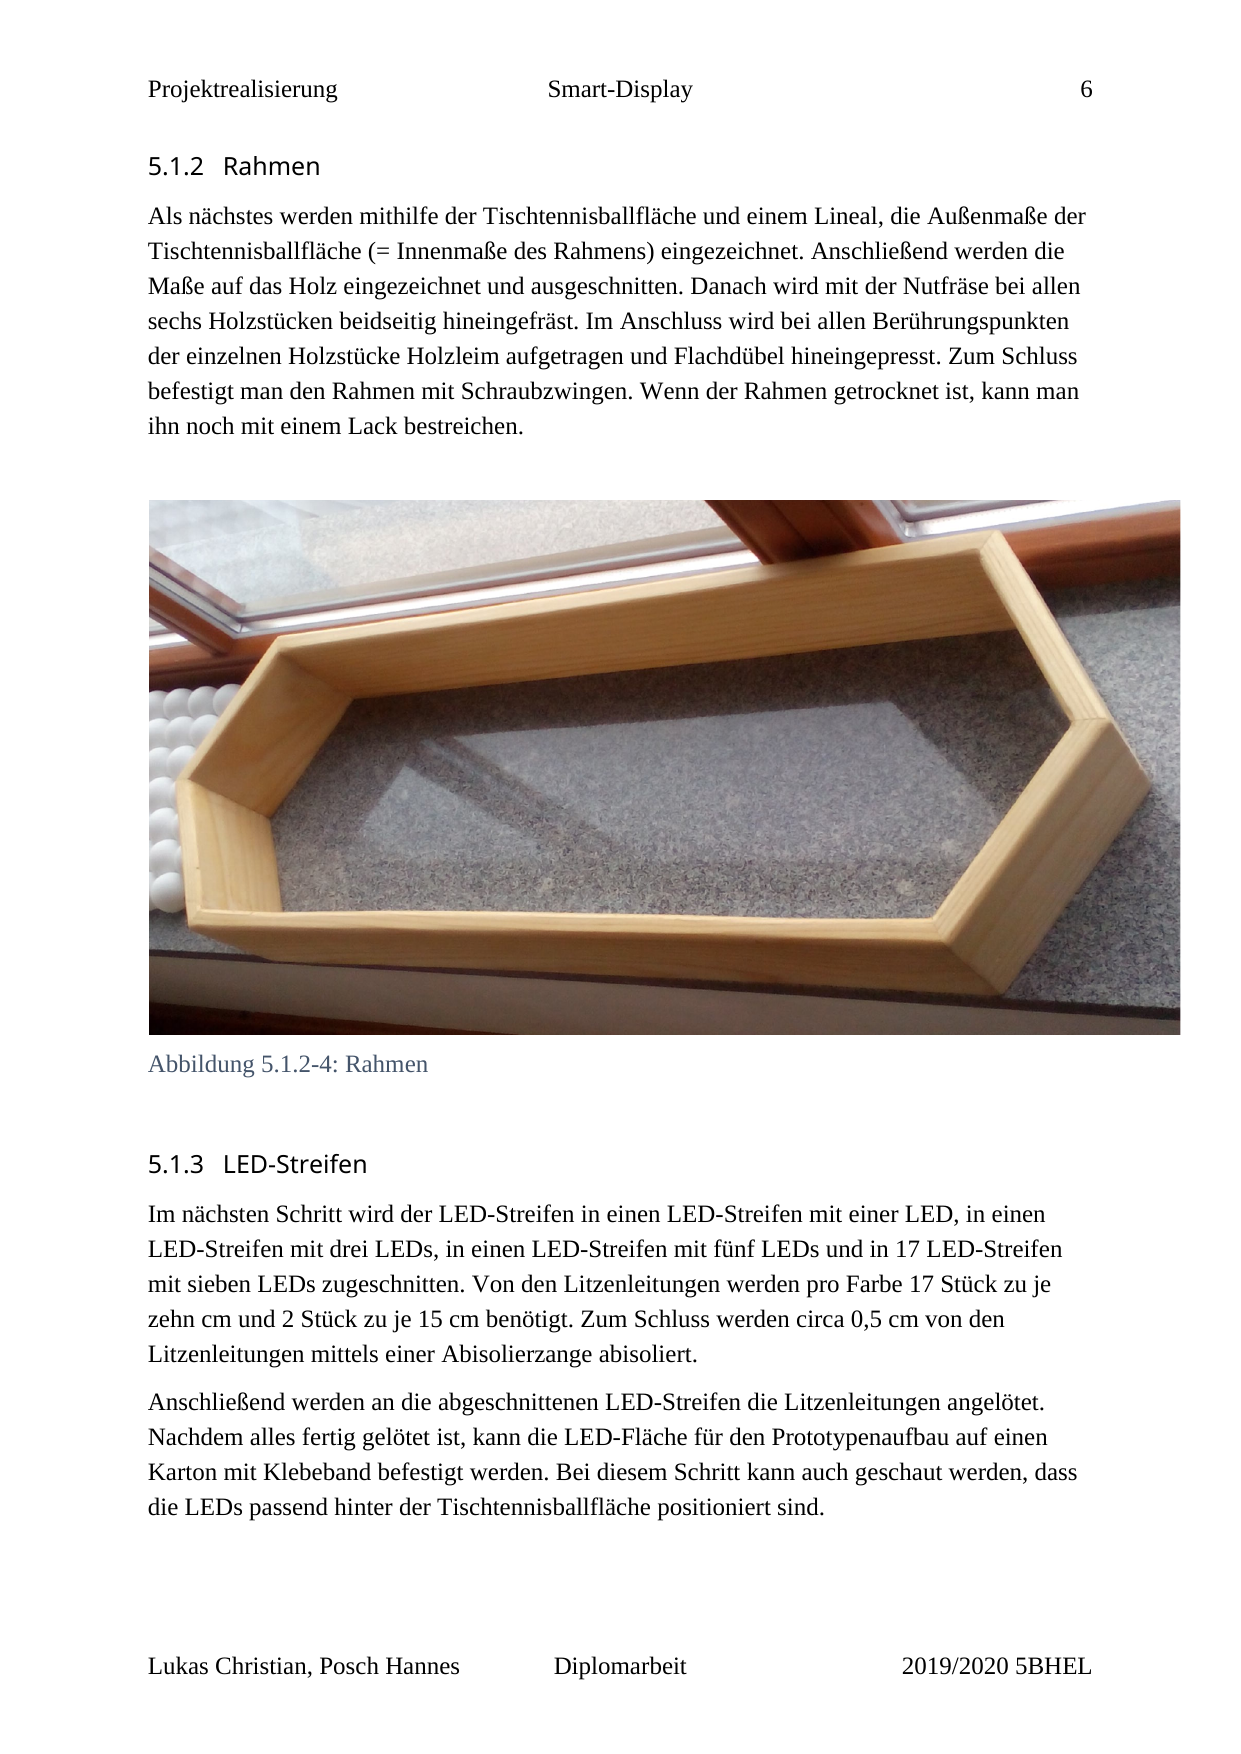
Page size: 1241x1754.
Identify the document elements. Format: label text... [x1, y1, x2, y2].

subtitle LED-Streifen [148, 1146, 1093, 1181]
text Als nächstes werden mithilfe der Tischtennisballfläche und einem Lineal, die Außenmaße der Tischtennisballfläche (= Innenmaße des Rahmens) eingezeichnet. Anschließend werden die Maße auf das Holz eingezeichnet und ausgeschnitten. Danach wird mit der Nutfräse bei allen sechs Holzstücken beidseitig hineingefräst. Im Anschluss wird bei allen Berührungspunkten der einzelnen Holzstücke Holzleim aufgetragen und Flachdübel hineingepresst. Zum Schluss befestigt man den Rahmen mit Schraubzwingen. Wenn der Rahmen getrocknet ist, kann man ihn noch mit einem Lack bestreichen. [148, 195, 1093, 440]
text Im nächsten Schritt wird der LED-Streifen in einen LED-Streifen mit einer LED, in einen LED-Streifen mit drei LEDs, in einen LED-Streifen mit fünf LEDs und in 17 LED-Streifen mit sieben LEDs zugeschnitten. Von den Litzenleitungen werden pro Farbe 17 Stück zu je zehn cm und 2 Stück zu je 15 cm benötigt. Zum Schluss werden circa 0,5 cm von den Litzenleitungen mittels einer Abisolierzange abisoliert. [148, 1193, 1093, 1368]
picture [149, 500, 1181, 1035]
text Anschließend werden an die abgeschnittenen LED-Streifen die Litzenleitungen angelötet. Nachdem alles fertig gelötet ist, kann die LED-Fläche für den Prototypenaufbau auf einen Karton mit Klebeband befestigt werden. Bei diesem Schritt kann auch geschaut werden, dass die LEDs passend hinter der Tischtennisballfläche positioniert sind. [148, 1381, 1093, 1521]
subtitle Rahmen [148, 148, 1093, 183]
